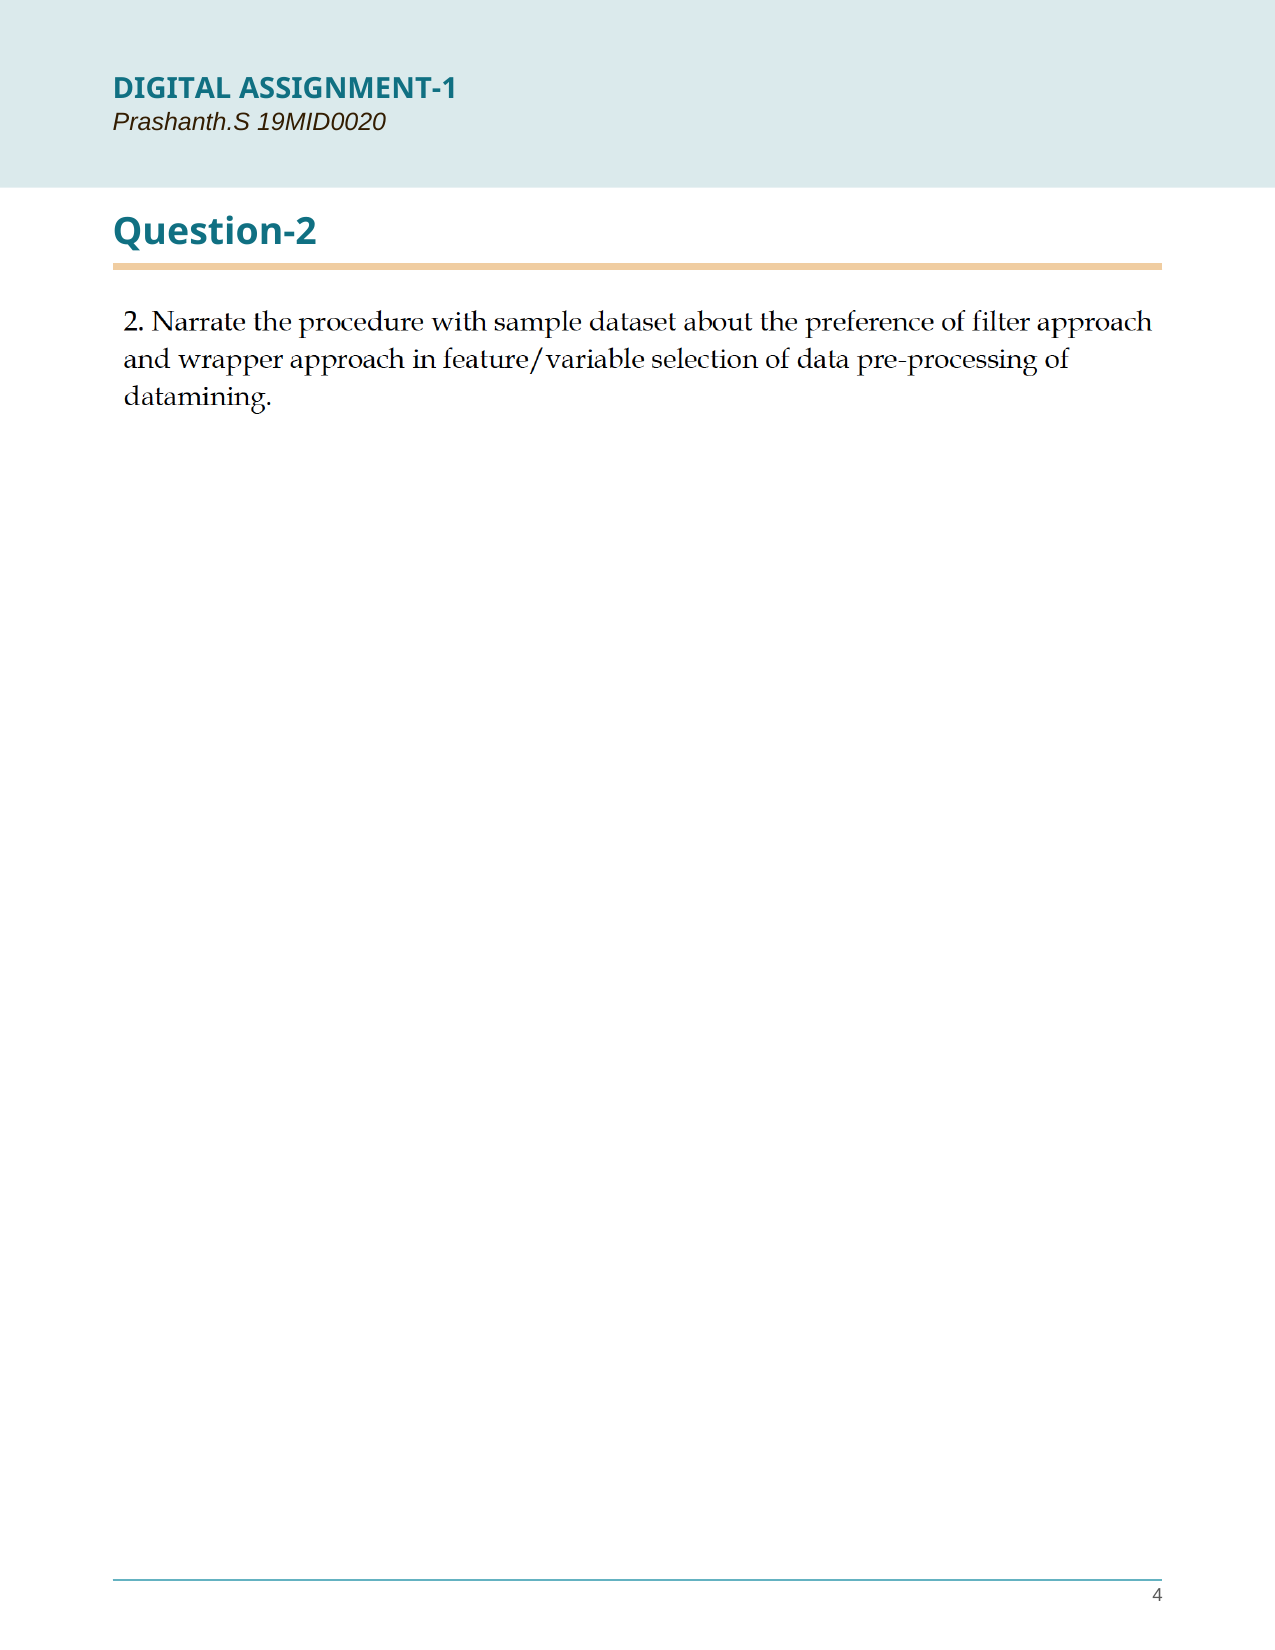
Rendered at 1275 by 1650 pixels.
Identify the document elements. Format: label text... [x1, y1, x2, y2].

picture [112, 292, 1163, 419]
subtitle Question-2 [112, 204, 1162, 270]
